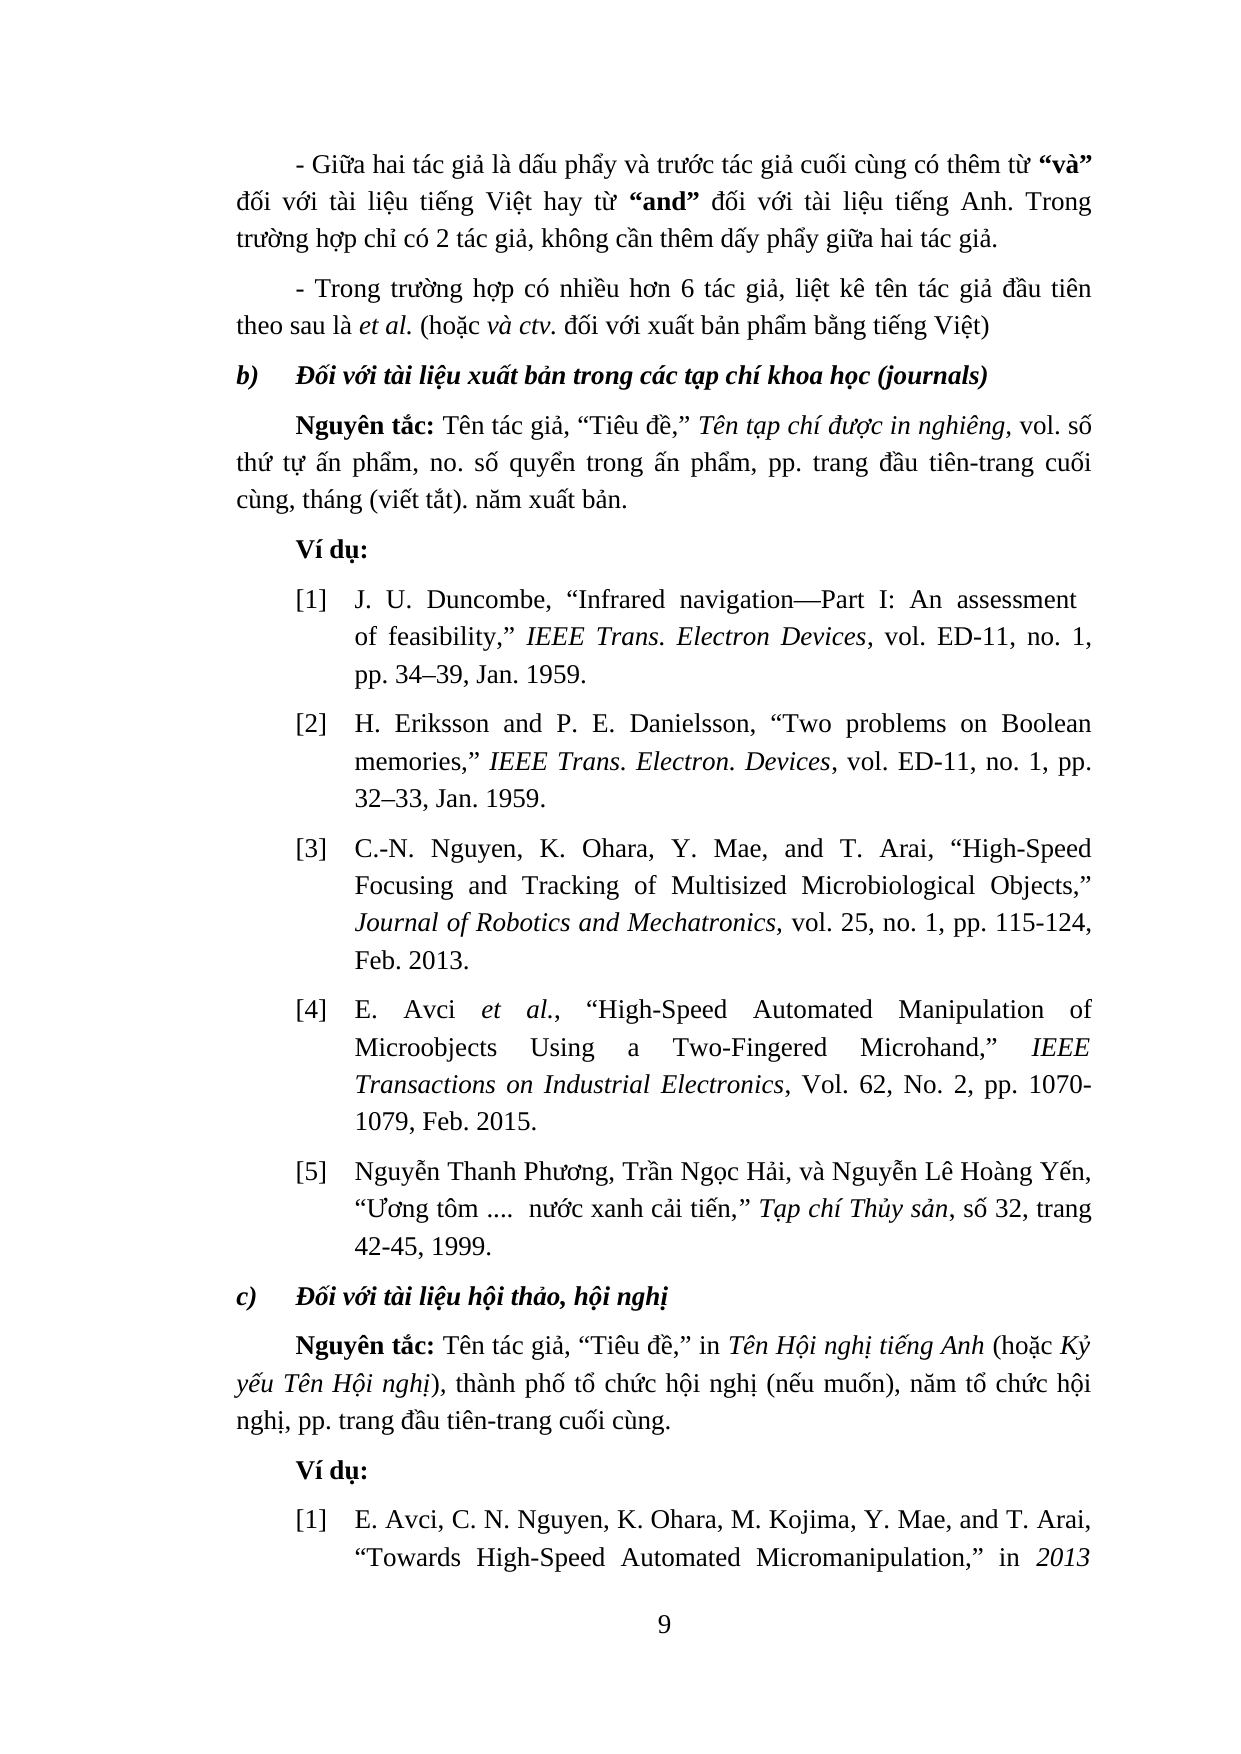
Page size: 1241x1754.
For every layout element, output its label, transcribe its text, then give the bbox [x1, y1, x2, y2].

text [4] E. Avci et al., “High-Speed Automated Manipulation of Microobjects Using a Two-Fingered Microhand,” IEEE Transactions on Industrial Electronics, Vol. 62, No. 2, pp. 1070-1079, Feb. 2015. [295, 993, 1092, 1137]
text [1] J. U. Duncombe, “Infrared navigation—Part I: An assessment of feasibility,” IEEE Trans. Electron Devices, vol. ED-11, no. 1, pp. 34–39, Jan. 1959. [295, 583, 1092, 689]
text Nguyên tắc: Tên tác giả, “Tiêu đề,” Tên tạp chí được in nghiêng, vol. số thứ tự ấn phẩm, no. số quyển trong ấn phẩm, pp. trang đầu tiên-trang cuối cùng, tháng (viết tắt). năm xuất bản. [236, 409, 1092, 515]
text - Trong trường hợp có nhiều hơn 6 tác giả, liệt kê tên tác giả đầu tiên theo sau là et al. (hoặc và ctv. đối với xuất bản phẩm bằng tiếng Việt) [236, 272, 1092, 341]
text b) Đối với tài liệu xuất bản trong các tạp chí khoa học (journals) [236, 359, 1092, 390]
text Ví dụ: [236, 1454, 1092, 1485]
text [2] H. Eriksson and P. E. Danielsson, “Two problems on Boolean memories,” IEEE Trans. Electron. Devices, vol. ED-11, no. 1, pp. 32–33, Jan. 1959. [295, 707, 1092, 813]
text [295, 1503, 1092, 1572]
text Ví dụ: [236, 533, 1092, 564]
text [5] Nguyễn Thanh Phương, Trần Ngọc Hải, và Nguyễn Lê Hoàng Yến, “Ương tôm .... nước xanh cải tiến,” Tạp chí Thủy sản, số 32, trang 42-45, 1999. [295, 1155, 1092, 1261]
text - Giữa hai tác giả là dấu phẩy và trước tác giả cuối cùng có thêm từ “và” đối với tài liệu tiếng Việt hay từ “and” đối với tài liệu tiếng Anh. Trong trường hợp chỉ có 2 tác giả, không cần thêm dấy phẩy giữa hai tác giả. [236, 148, 1092, 253]
text c) Đối với tài liệu hội thảo, hội nghị [236, 1279, 1092, 1311]
text Nguyên tắc: Tên tác giả, “Tiêu đề,” in Tên Hội nghị tiếng Anh (hoặc Kỷ yếu Tên Hội nghị), thành phố tổ chức hội nghị (nếu muốn), năm tổ chức hội nghị, pp. trang đầu tiên-trang cuối cùng. [236, 1329, 1092, 1435]
text [3] C.-N. Nguyen, K. Ohara, Y. Mae, and T. Arai, “High-Speed Focusing and Tracking of Multisized Microbiological Objects,” Journal of Robotics and Mechatronics, vol. 25, no. 1, pp. 115-124, Feb. 2013. [295, 832, 1092, 975]
